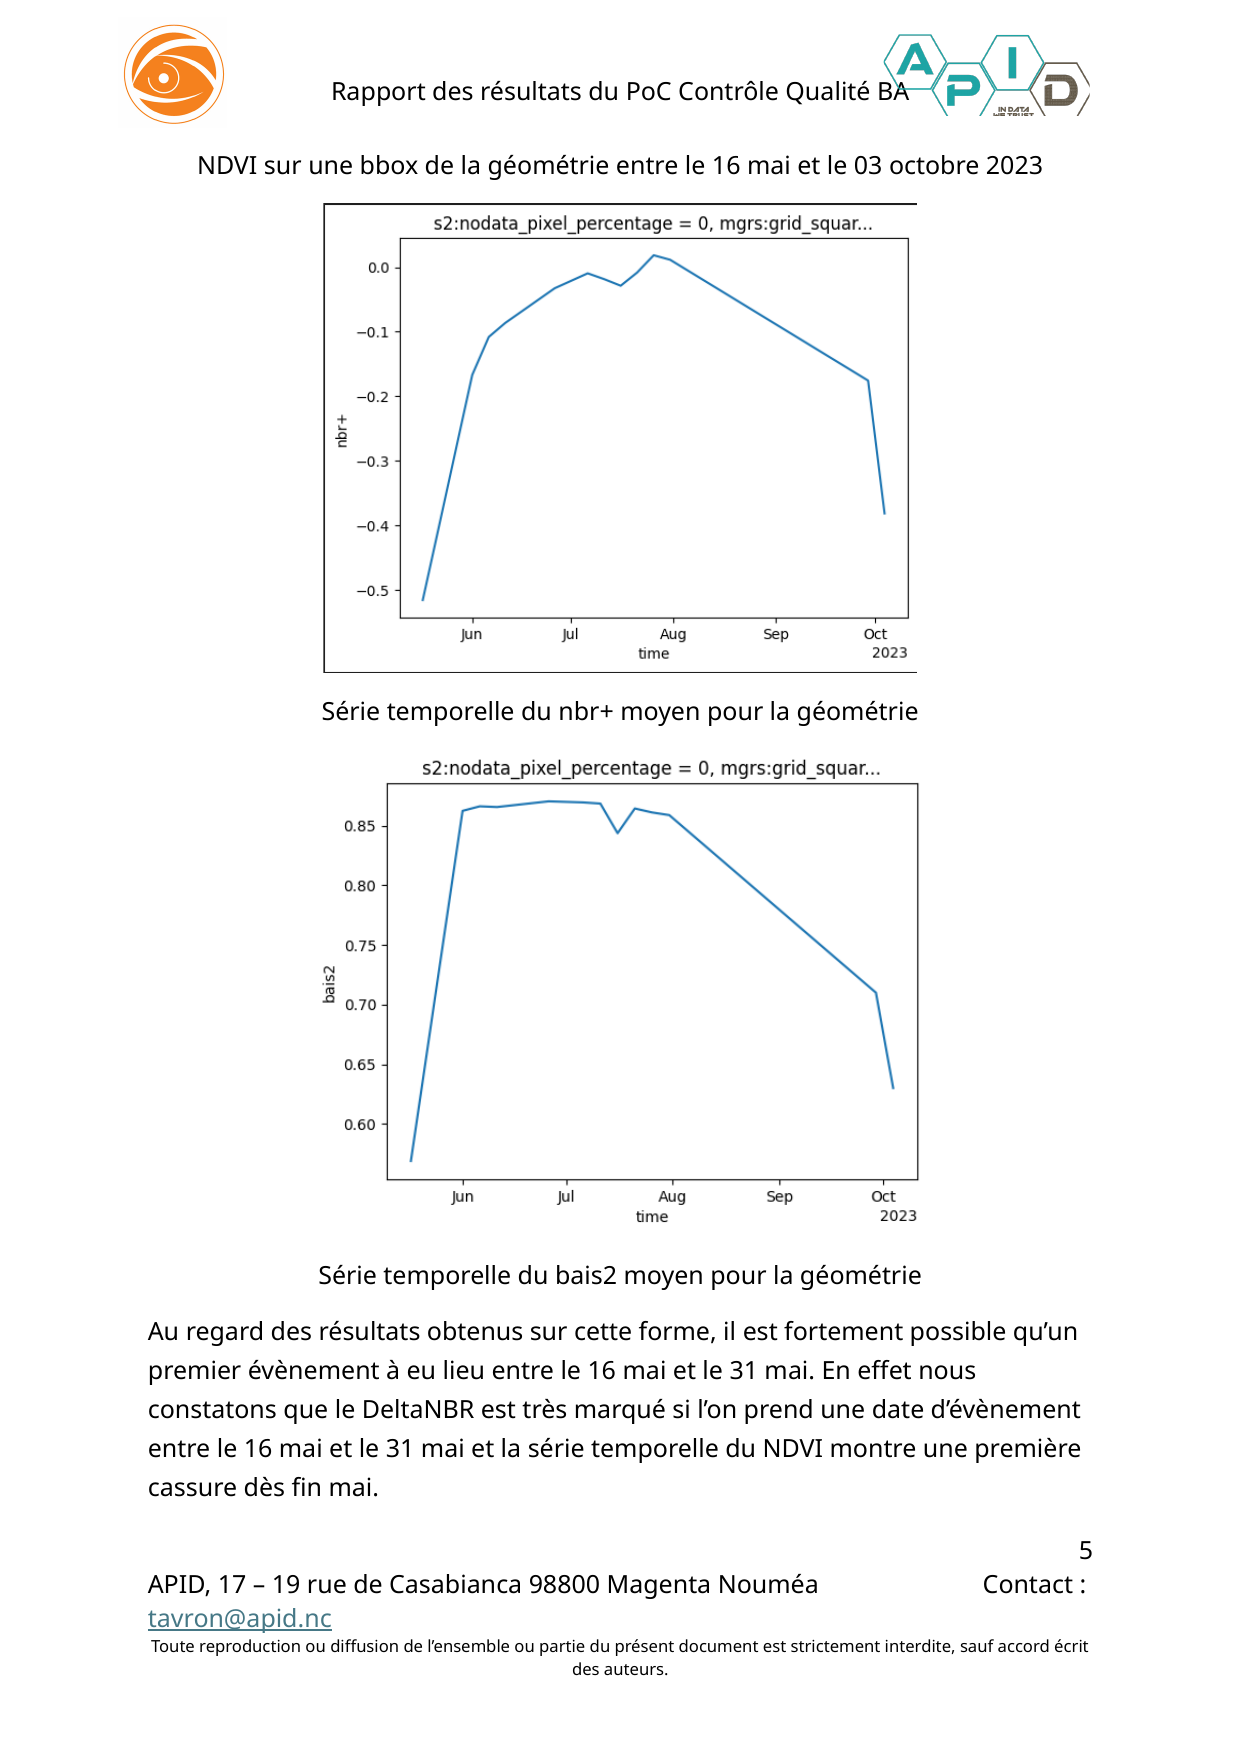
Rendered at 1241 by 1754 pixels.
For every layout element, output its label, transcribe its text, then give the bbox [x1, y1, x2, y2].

text NDVI sur une bbox de la géométrie entre le 16 mai et le 03 octobre 2023 [148, 148, 1093, 182]
text Série temporelle du bais2 moyen pour la géométrie [148, 1258, 1093, 1292]
picture [313, 750, 928, 1236]
picture [323, 203, 917, 673]
text Au regard des résultats obtenus sur cette forme, il est fortement possible qu’un premier évènement à eu lieu entre le 16 mai et le 31 mai. En effet nous constatons que le DeltaNBR est très marqué si l’on prend une date d’évènement entre le 16 mai et le 31 mai et la série temporelle du NDVI montre une première cassure dès fin mai. [148, 1313, 1093, 1504]
text Série temporelle du nbr+ moyen pour la géométrie [148, 694, 1093, 728]
picture [883, 34, 1090, 116]
